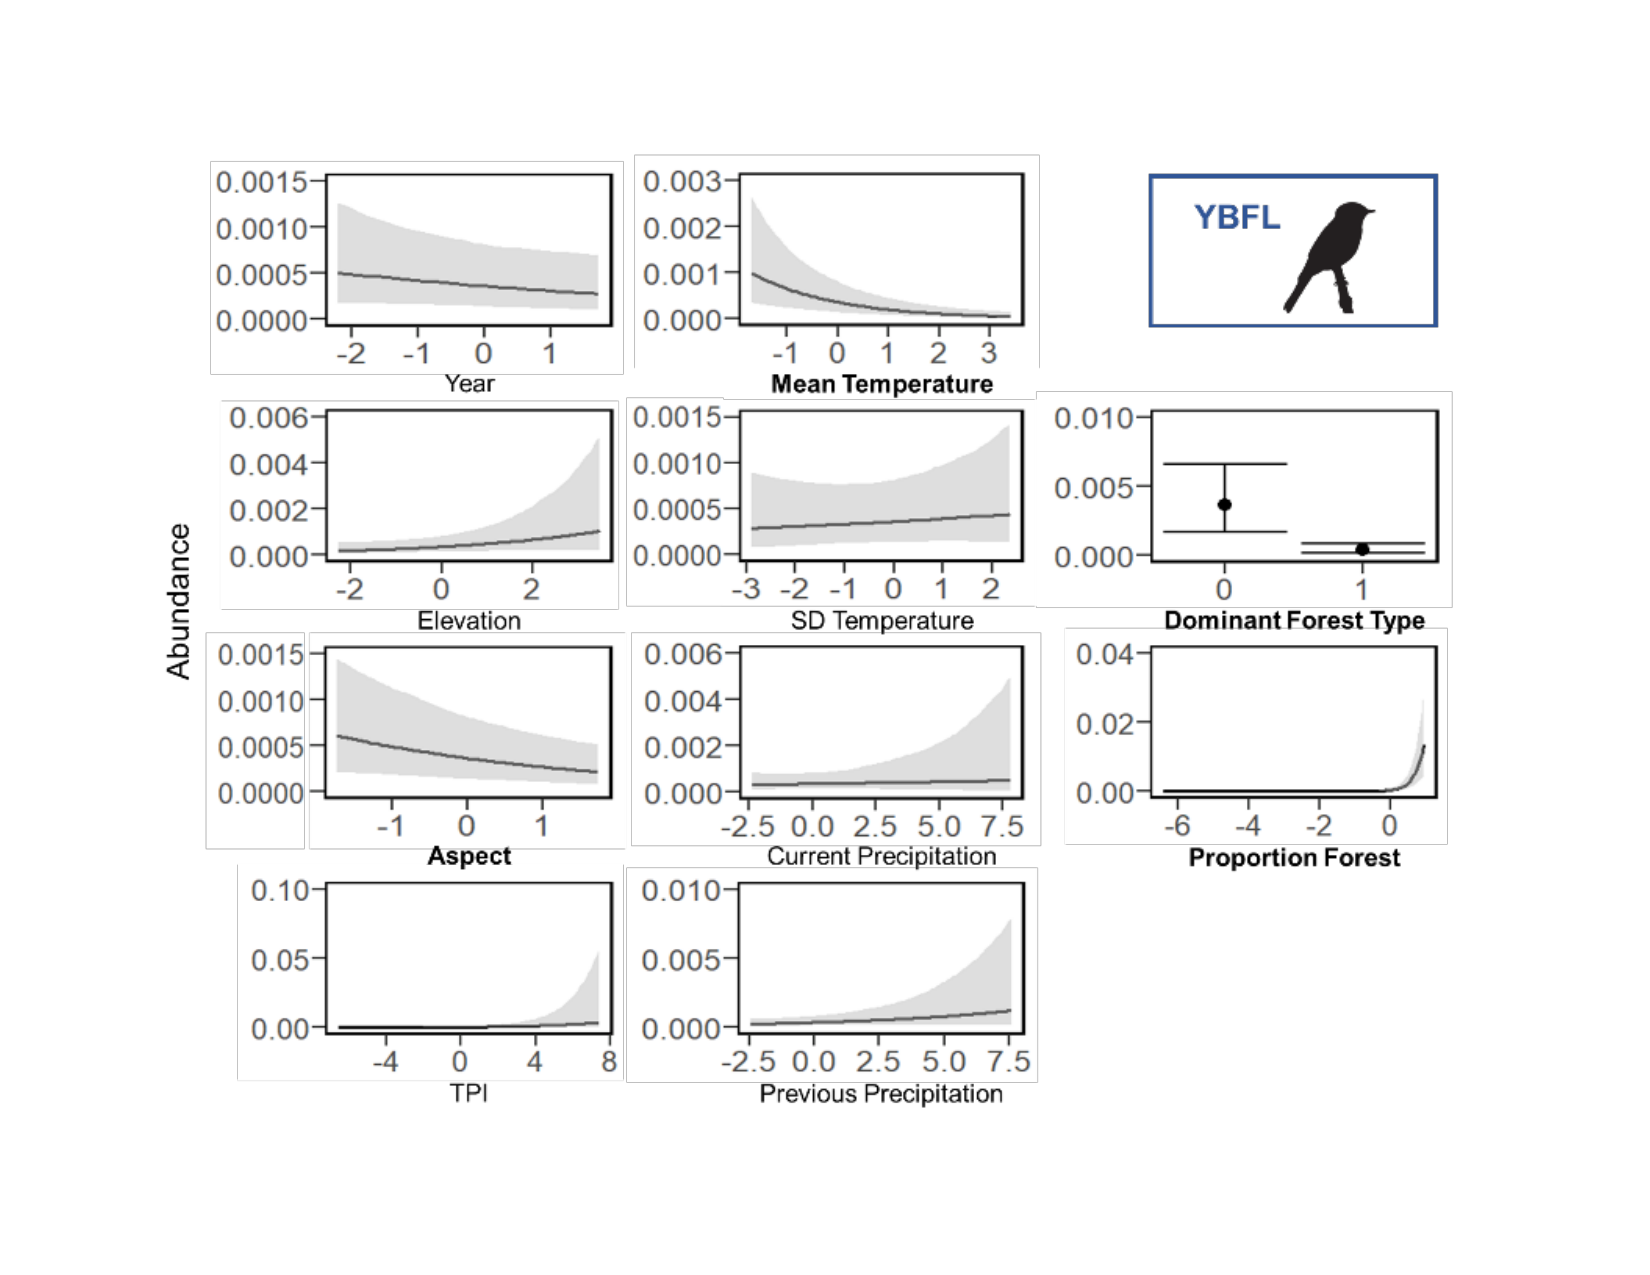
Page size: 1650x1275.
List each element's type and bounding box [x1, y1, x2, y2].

picture [150, 150, 1454, 1125]
